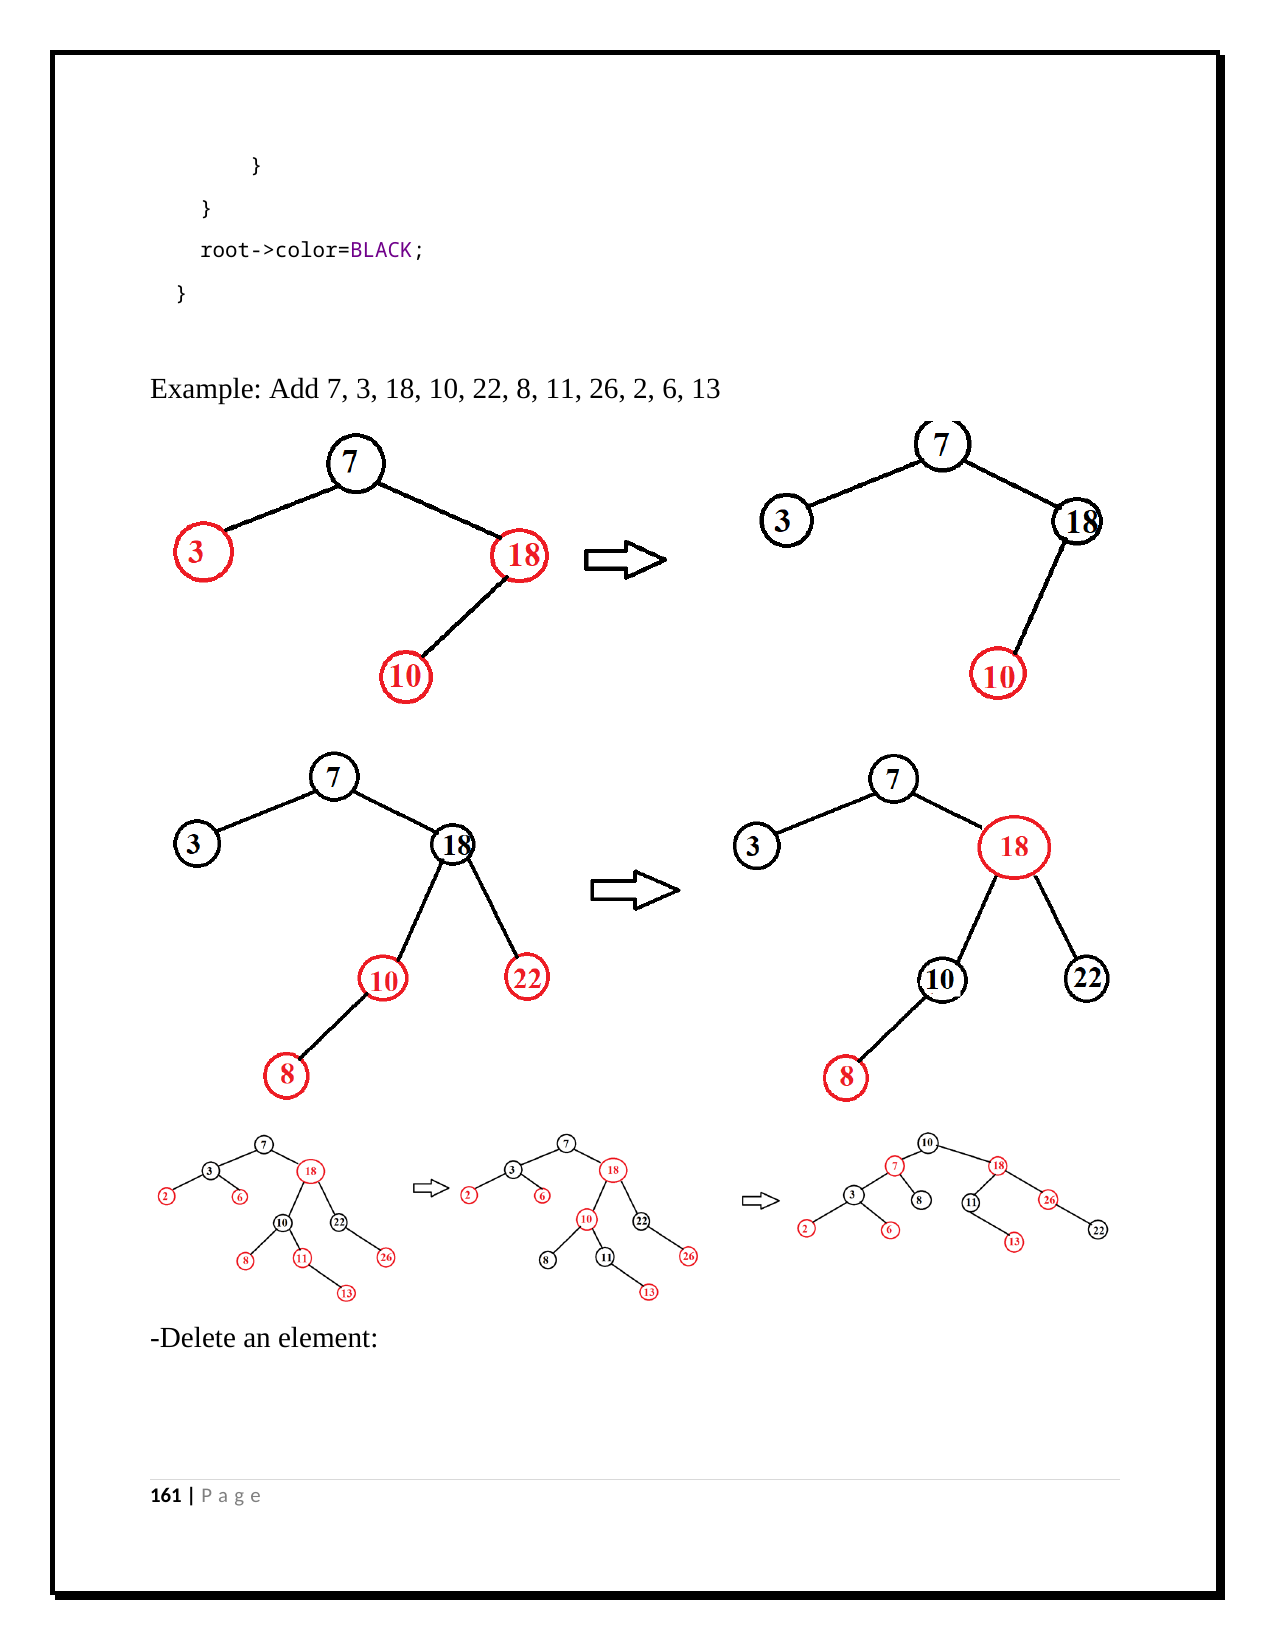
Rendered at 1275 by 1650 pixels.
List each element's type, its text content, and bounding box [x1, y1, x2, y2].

text } [150, 150, 1120, 178]
text } [150, 193, 1120, 221]
text -Delete an element: [150, 1320, 1120, 1353]
picture [150, 421, 1125, 714]
text root->color=BLACK; [150, 235, 1120, 264]
text Example: Add 7, 3, 18, 10, 22, 8, 11, 26, 2, 6, 13 [150, 371, 1120, 404]
picture [150, 726, 1125, 1109]
picture [150, 1121, 1125, 1308]
text } [150, 278, 1120, 306]
